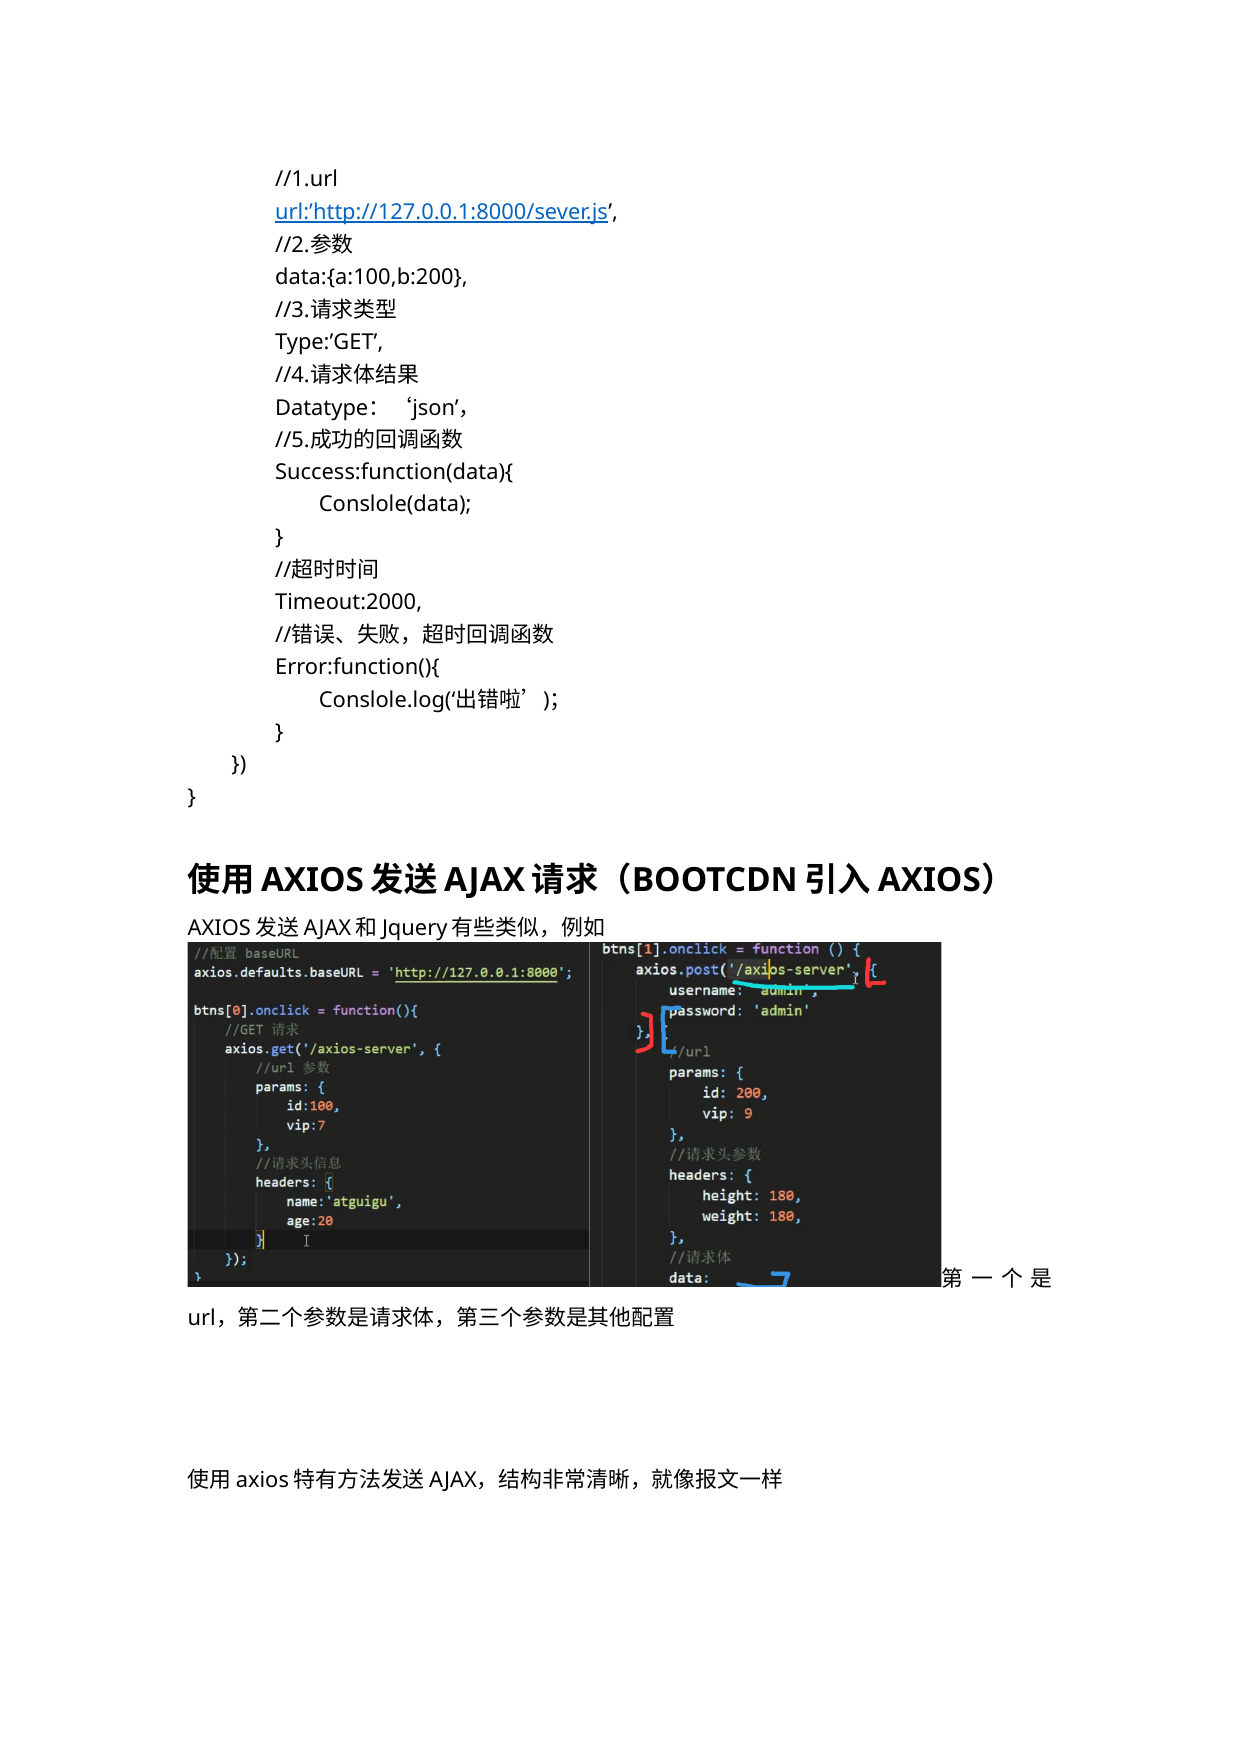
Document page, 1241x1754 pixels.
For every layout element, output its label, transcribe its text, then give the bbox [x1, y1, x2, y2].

text 使用AXIOS发送AJAX请求（BOOTCDN引入AXIOS） [187, 844, 1053, 909]
text //超时时间 [231, 552, 1053, 584]
text Conslole(data); [231, 487, 1053, 519]
text Datatype：‘json’， [187, 389, 1053, 422]
text Timeout:2000, [231, 584, 1053, 617]
text AXIOS发送AJAX和Jquery有些类似，例如 [187, 909, 1053, 942]
text } [231, 519, 1053, 552]
text data:{a:100,b:200}, [187, 259, 1053, 292]
text //5.成功的回调函数 [187, 422, 1053, 454]
text //3.请求类型 [187, 292, 1053, 324]
text //1.url [187, 162, 1053, 194]
text }) [187, 747, 1053, 779]
picture [187, 942, 942, 1287]
text } [275, 714, 1053, 747]
text url:’http://127.0.0.1:8000/sever.js’, [187, 194, 1053, 227]
text Error:function(){ [231, 649, 1053, 682]
text //4.请求体结果 [187, 357, 1053, 389]
text 使用axios特有方法发送AJAX，结构非常清晰，就像报文一样 [187, 1462, 1053, 1494]
text //错误、失败，超时回调函数 [231, 617, 1053, 649]
text //2.参数 [187, 227, 1053, 259]
text Type:’GET’, [187, 324, 1053, 357]
text } [187, 779, 1053, 812]
text Success:function(data){ [187, 454, 1053, 487]
text Conslole.log(‘出错啦’)； [275, 682, 1053, 714]
